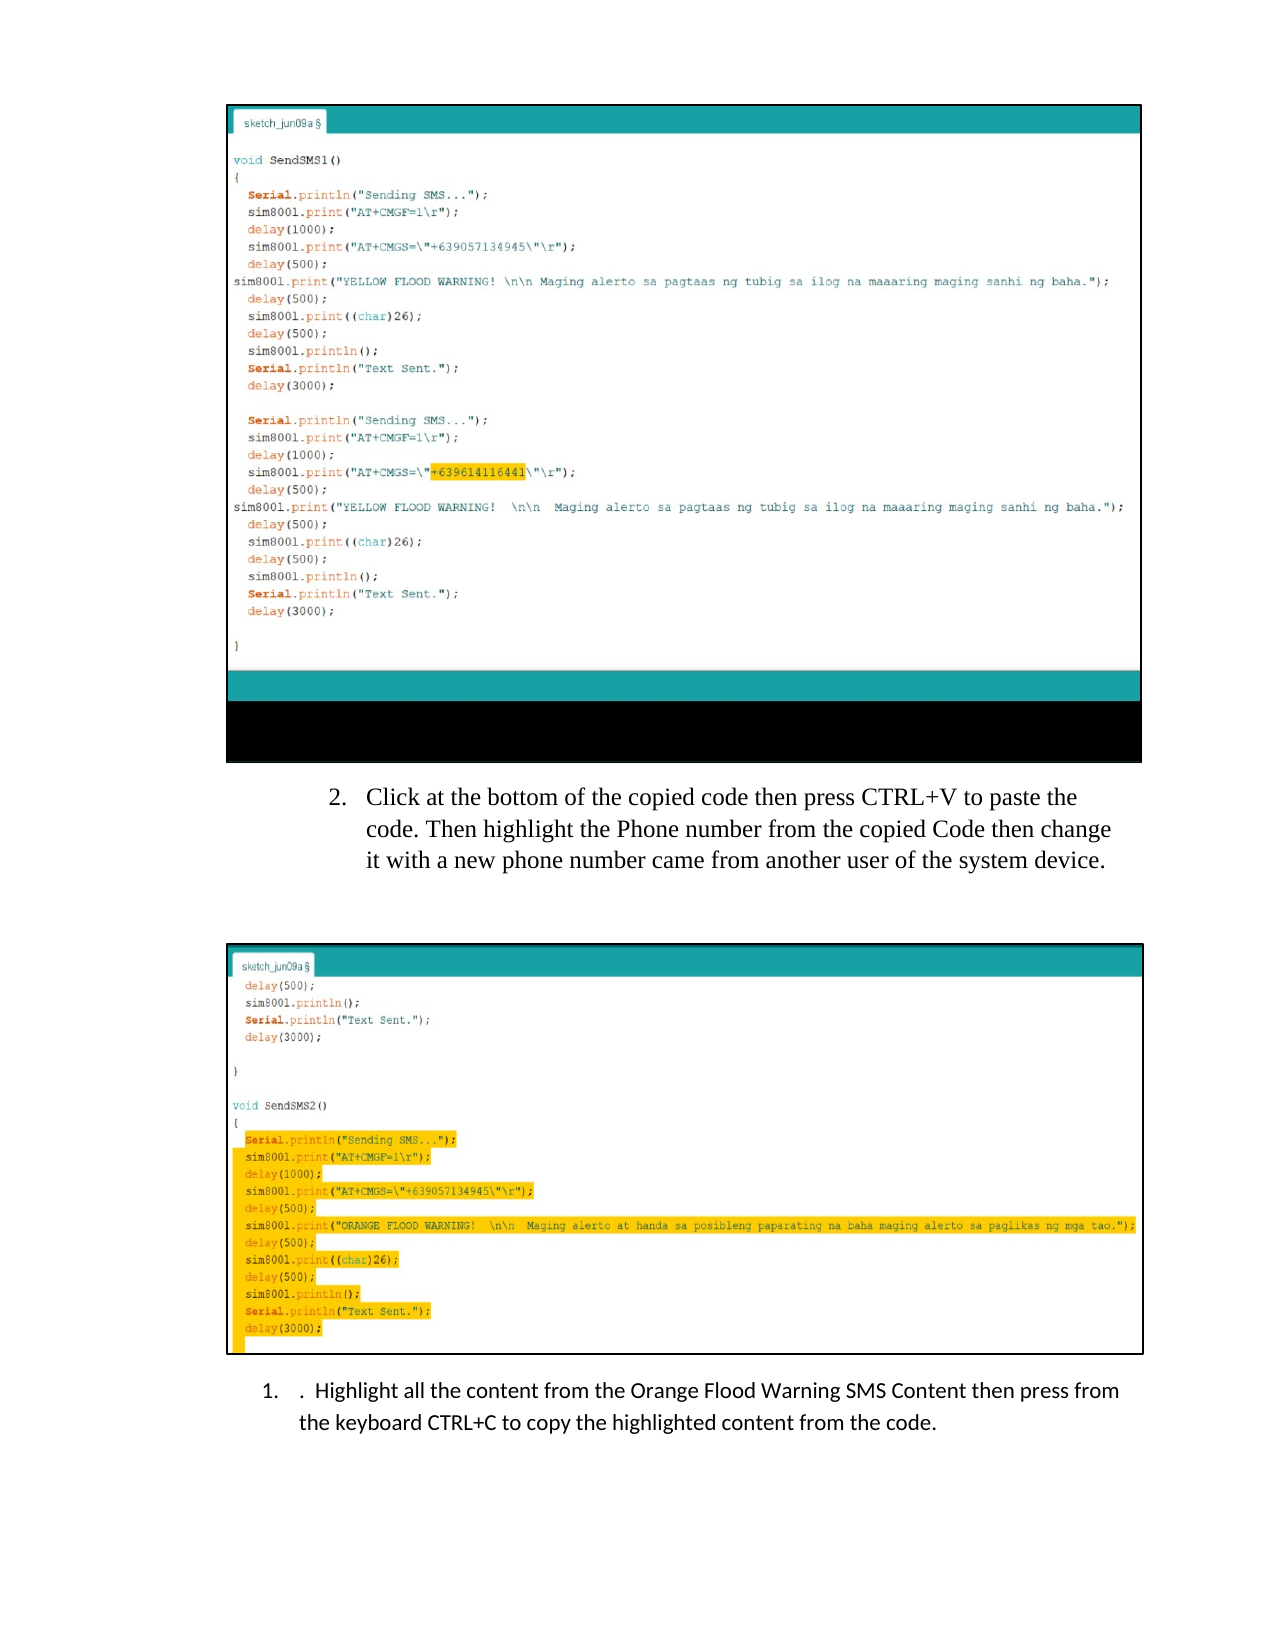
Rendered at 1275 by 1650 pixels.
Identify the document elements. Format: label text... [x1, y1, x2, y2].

list . Highlight all the content from the Orange Flood Warning SMS Content then press from the keyboard CTRL+C to copy the highlighted content from the code. [261, 1376, 1143, 1436]
picture [228, 945, 1142, 1353]
list Click at the bottom of the copied code then press CTRL+V to paste the code. Then highlight the Phone number from the copied Code then change it with a new phone number came from another user of the system device. [328, 782, 1127, 874]
picture [228, 106, 1140, 762]
